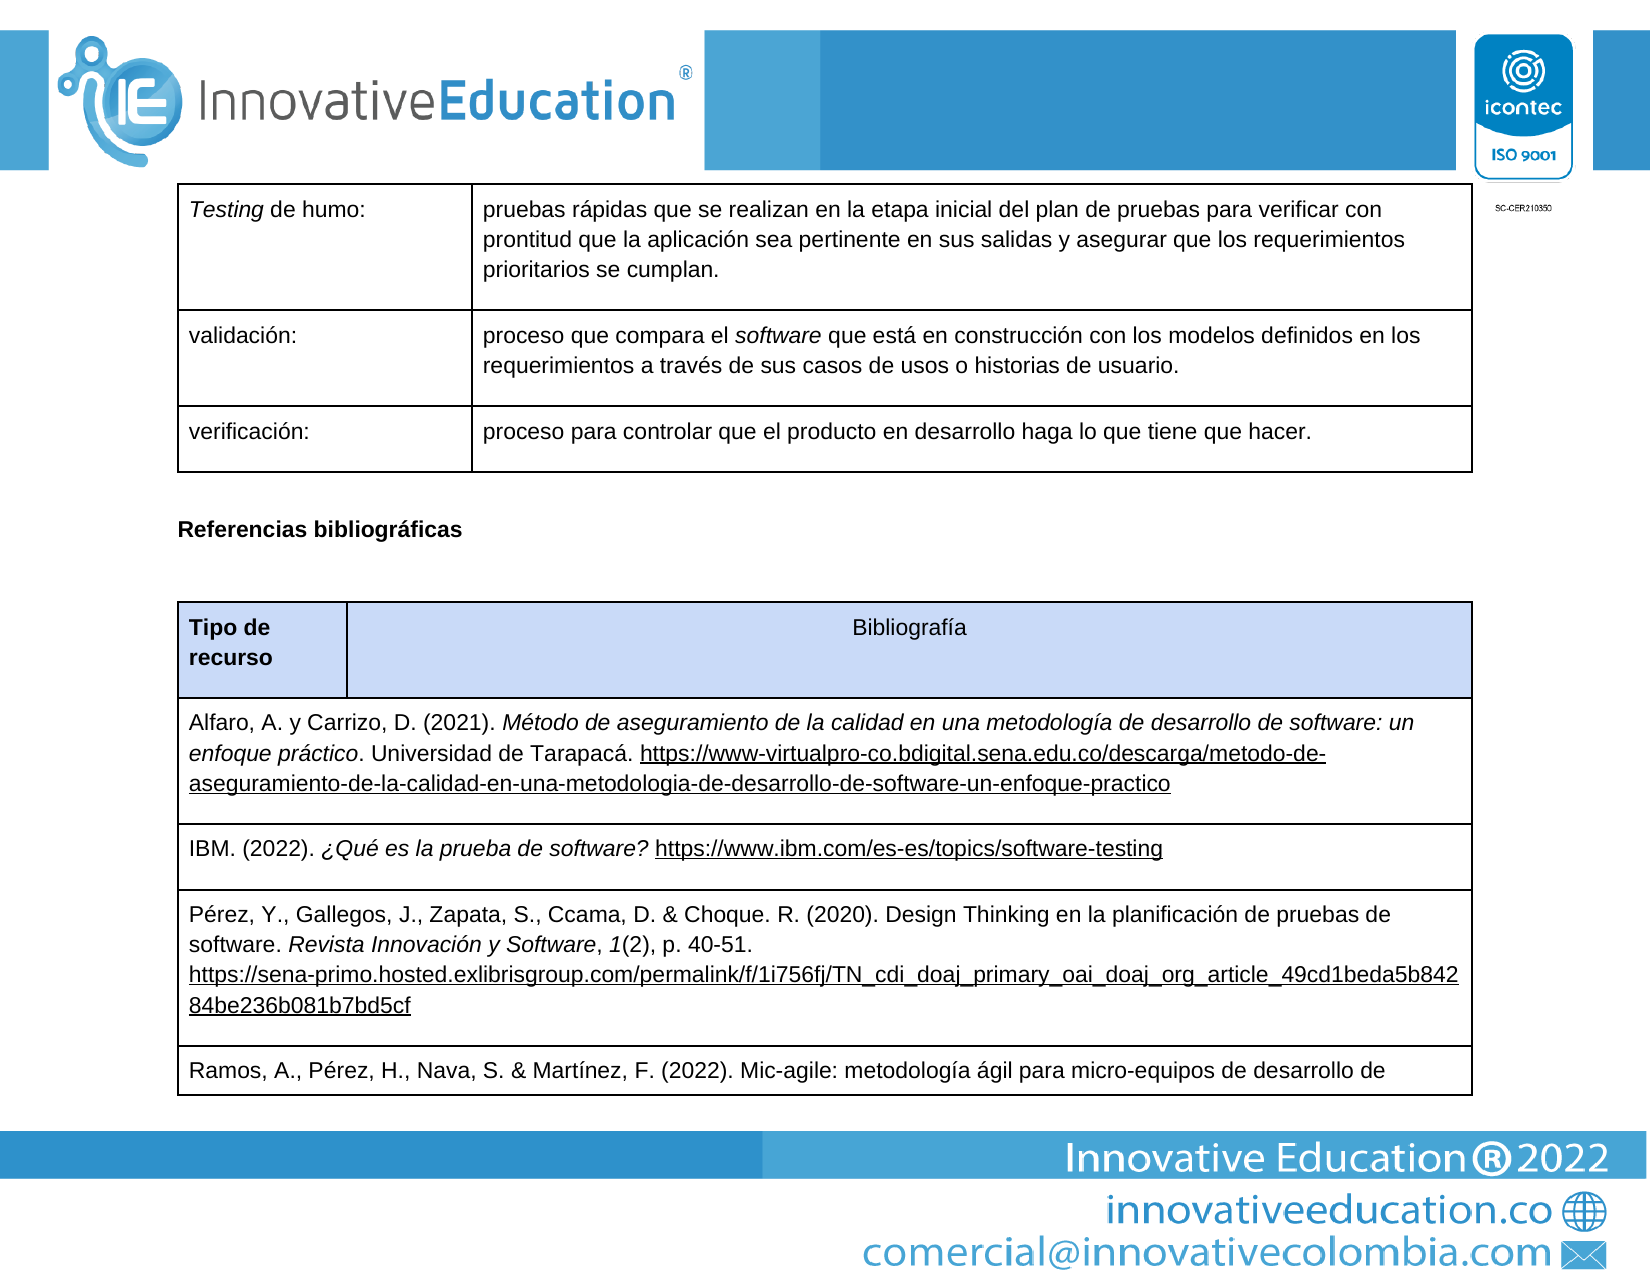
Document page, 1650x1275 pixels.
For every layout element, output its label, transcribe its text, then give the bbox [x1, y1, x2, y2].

table_cell pruebas rápidas que se realizan en la etapa inicial del plan de pruebas para verificar con prontitud que la aplicación sea pertinente en sus salidas y asegurar que los requerimientos prioritarios se cumplan. [473, 185, 1471, 309]
table_cell Testing de humo: [179, 185, 471, 309]
table_cell validación: [179, 311, 471, 405]
picture [0, 17, 1456, 184]
table_cell verificación: [179, 407, 471, 471]
table_cell IBM. (2022). ¿Qué es la prueba de software? https://www.ibm.com/es-es/topics/software-testing [179, 825, 1471, 888]
table_header Tipo de recurso [179, 603, 346, 697]
table_cell Pérez, Y., Gallegos, J., Zapata, S., Ccama, D. & Choque. R. (2020). Design Thinking en la planificación de pruebas de software. Revista Innovación y Software, 1(2), p. 40-51. https://sena-primo.hosted.exlibrisgroup.com/permalink/f/1i756fj/TN_cdi_doaj_primary_oai_doaj_org_article_49cd1beda5b84284be236b081b7bd5cf [179, 891, 1471, 1045]
table_cell proceso para controlar que el producto en desarrollo haga lo que tiene que hacer. [473, 407, 1471, 471]
table_header Bibliografía [348, 603, 1471, 697]
picture [1471, 32, 1576, 214]
table_cell proceso que compara el software que está en construcción con los modelos definidos en los requerimientos a través de sus casos de usos o historias de usuario. [473, 311, 1471, 405]
picture [1593, 17, 1650, 184]
text Referencias bibliográficas [177, 516, 1473, 542]
picture [0, 1129, 1647, 1275]
table_cell Alfaro, A. y Carrizo, D. (2021). Método de aseguramiento de la calidad en una metodología de desarrollo de software: un enfoque práctico. Universidad de Tarapacá. https://www-virtualpro-co.bdigital.sena.edu.co/descarga/metodo-de-aseguramiento-de-la-calidad-en-una-metodologia-de-desarrollo-de-software-un-enfoque-practico [179, 699, 1471, 823]
